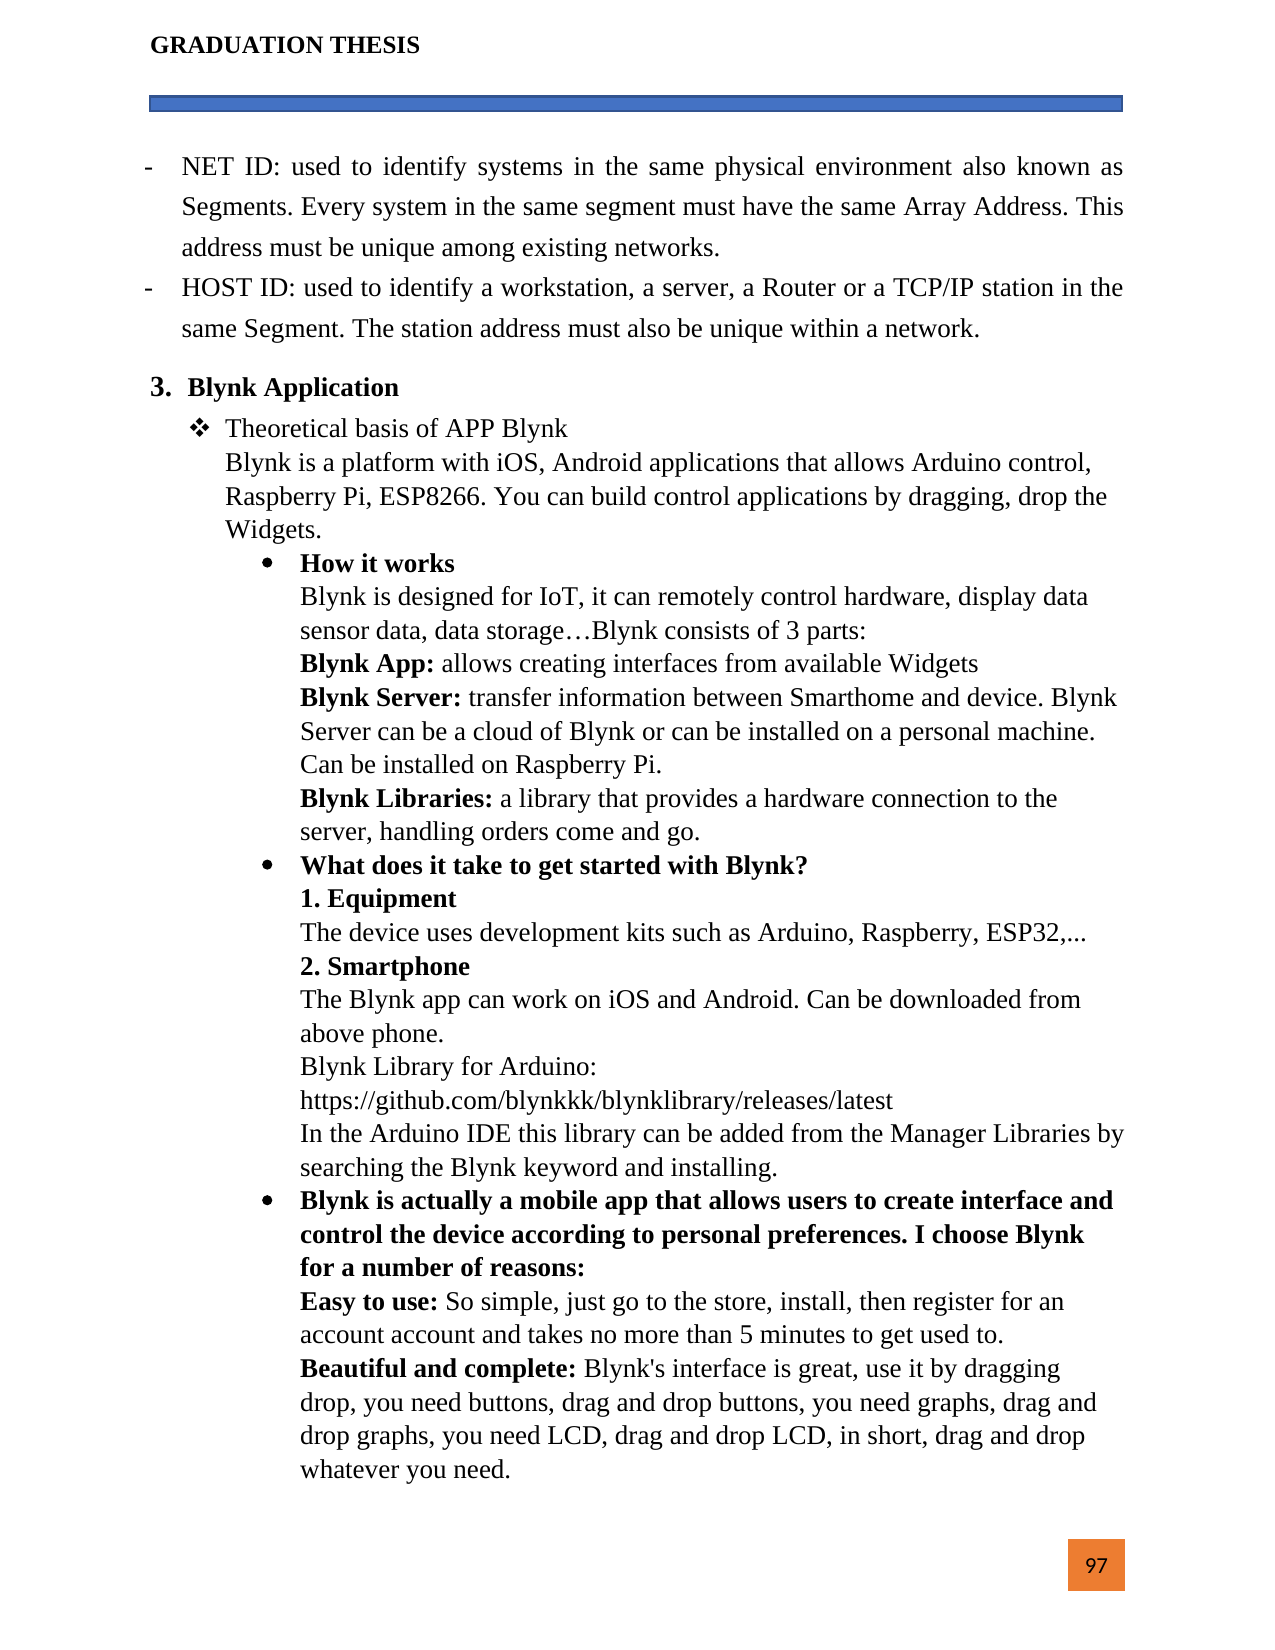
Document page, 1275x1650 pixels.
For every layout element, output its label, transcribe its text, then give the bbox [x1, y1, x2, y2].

list drop, you need buttons, drag and drop buttons, you need graphs, drag and drop graphs, you need LCD, drag and drop LCD, in short, drag and drop whatever you need. [300, 1386, 1125, 1484]
list Blynk Library for Arduino: https://github.com/blynkkk/blynklibrary/releases/latest [300, 1050, 1125, 1115]
list sensor data, data storage…Blynk consists of 3 parts: [300, 614, 1125, 645]
subtitle Blynk Application [150, 369, 1125, 402]
list Theoretical basis of APP Blynk [187, 412, 1125, 443]
list Blynk is actually a mobile app that allows users to create interface and control the device according to personal preferences. I choose Blynk for a number of reasons: [262, 1184, 1125, 1283]
list Blynk Server: transfer information between Smarthome and device. Blynk Server can be a cloud of Blynk or can be installed on a personal machine. Can be installed on Raspberry Pi. [300, 681, 1125, 779]
list Beautiful and complete: Blynk's interface is great, use it by dragging [300, 1352, 1125, 1383]
list The device uses development kits such as Arduino, Raspberry, ESP32,... [300, 916, 1125, 947]
list Blynk App: allows creating interfaces from available Widgets [300, 647, 1125, 679]
list Blynk is designed for IoT, it can remotely control hardware, display data [300, 580, 1125, 612]
list NET ID: used to identify systems in the same physical environment also known as Segments. Every system in the same segment must have the same Array Address. This address must be unique among existing networks. [144, 150, 1125, 262]
list What does it take to get started with Blynk? [262, 849, 1125, 880]
list 2. Smartphone [300, 949, 1125, 981]
list Easy to use: So simple, just go to the store, install, then register for an account account and takes no more than 5 minutes to get used to. [300, 1285, 1125, 1350]
list HOST ID: used to identify a workstation, a server, a Router or a TCP/IP station in the same Segment. The station address must also be unique within a network. [144, 271, 1125, 343]
list How it works [262, 547, 1125, 578]
list Raspberry Pi, ESP8266. You can build control applications by dragging, drop the Widgets. [225, 479, 1125, 544]
list Blynk is a platform with iOS, Android applications that allows Arduino control, [225, 446, 1125, 477]
list 1. Equipment [300, 882, 1125, 914]
list Blynk Libraries: a library that provides a hardware connection to the server, handling orders come and go. [300, 782, 1125, 846]
list In the Arduino IDE this library can be added from the Manager Libraries by searching the Blynk keyword and installing. [300, 1117, 1125, 1182]
list The Blynk app can work on iOS and Android. Can be downloaded from above phone. [300, 983, 1125, 1048]
